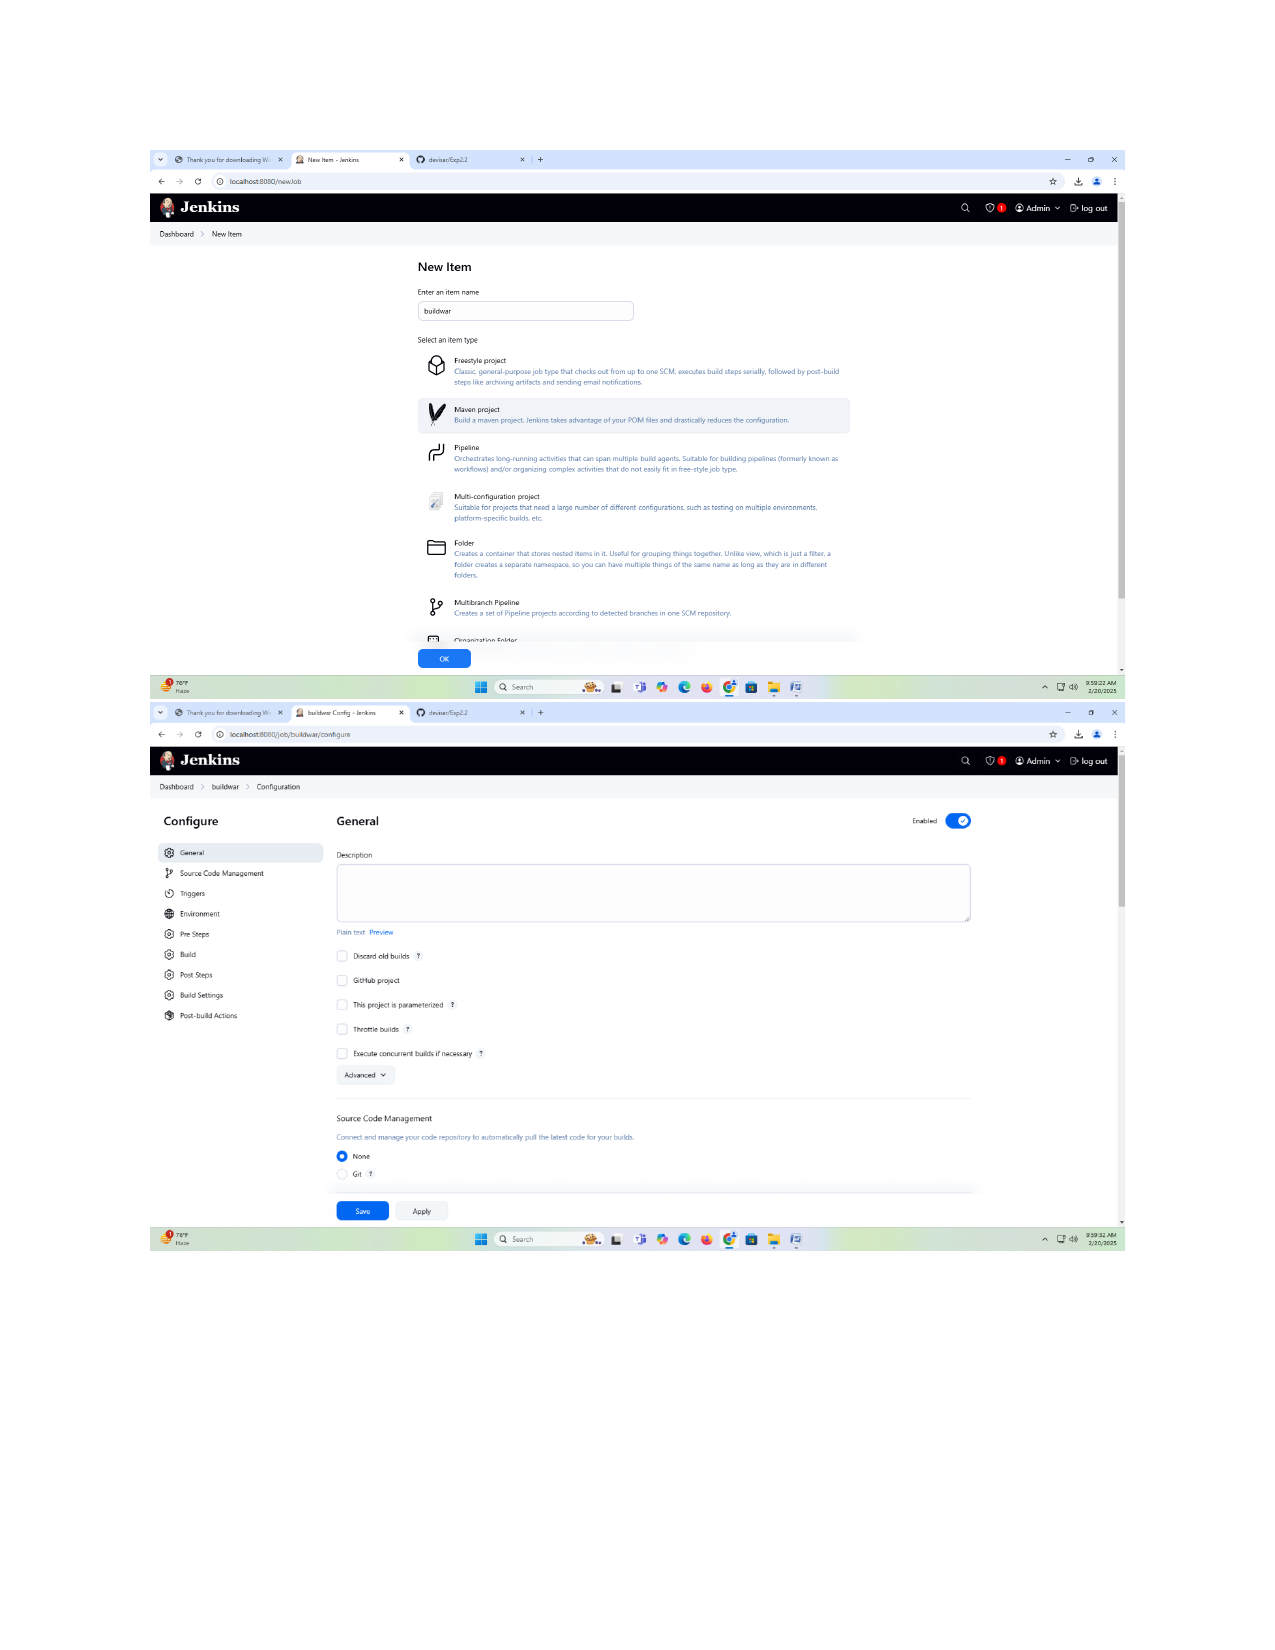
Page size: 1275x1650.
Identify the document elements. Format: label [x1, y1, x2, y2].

picture [150, 150, 1125, 699]
picture [150, 702, 1125, 1251]
